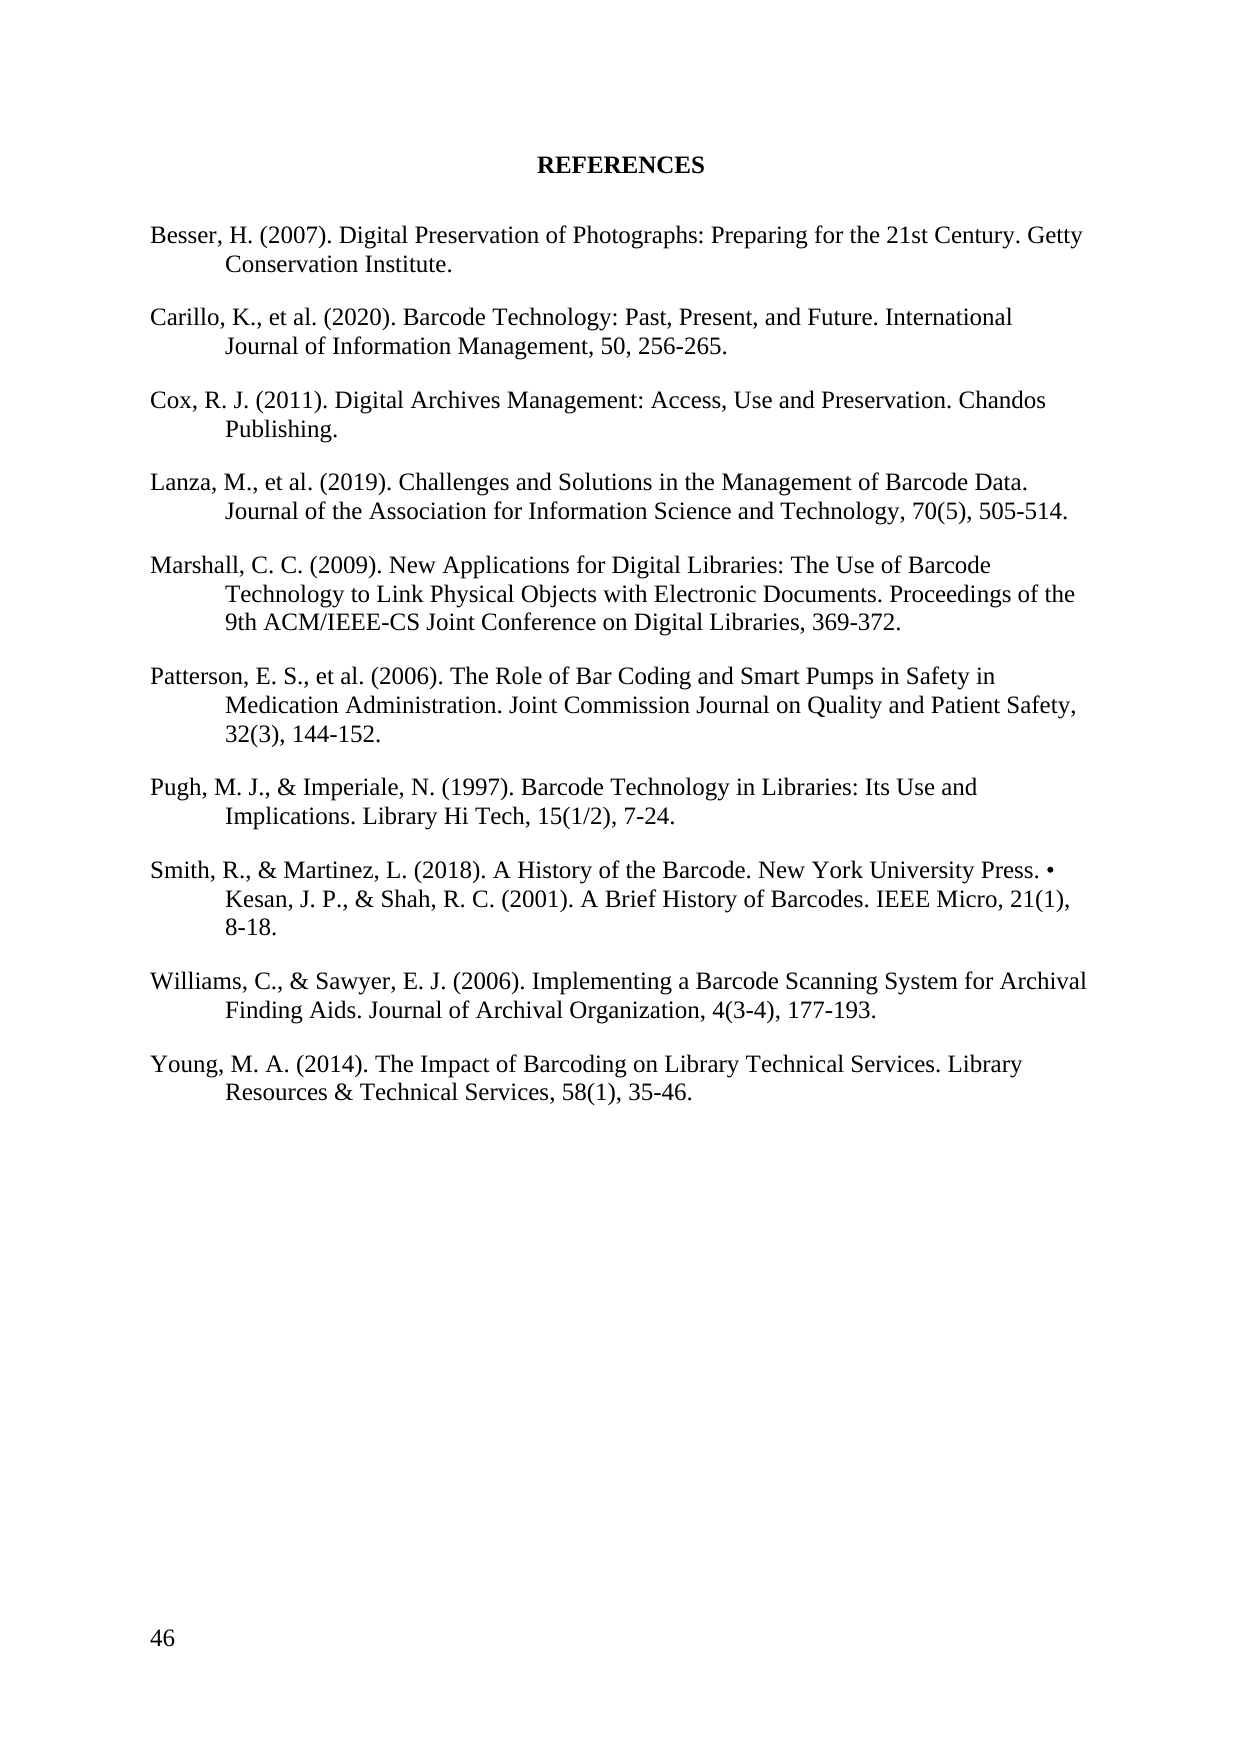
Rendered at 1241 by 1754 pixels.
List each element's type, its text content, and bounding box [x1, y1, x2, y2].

text Williams, C., & Sawyer, E. J. (2006). Implementing a Barcode Scanning System for Archival Finding Aids. Journal of Archival Organization, 4(3-4), 177-193. [150, 966, 1090, 1024]
text Smith, R., & Martinez, L. (2018). A History of the Barcode. New York University Press. • Kesan, J. P., & Shah, R. C. (2001). A Brief History of Barcodes. IEEE Micro, 21(1), 8-18. [150, 855, 1090, 941]
text Carillo, K., et al. (2020). Barcode Technology: Past, Present, and Future. International Journal of Information Management, 50, 256-265. [150, 302, 1090, 360]
text Patterson, E. S., et al. (2006). The Role of Bar Coding and Smart Pumps in Safety in Medication Administration. Joint Commission Journal on Quality and Patient Safety, 32(3), 144-152. [150, 661, 1090, 747]
text Young, M. A. (2014). The Impact of Barcoding on Library Technical Services. Library Resources & Technical Services, 58(1), 35-46. [150, 1049, 1090, 1106]
text Lanza, M., et al. (2019). Challenges and Solutions in the Management of Barcode Data. Journal of the Association for Information Science and Technology, 70(5), 505-514. [150, 467, 1090, 525]
subtitle REFERENCES [152, 150, 1090, 179]
text Marshall, C. C. (2009). New Applications for Digital Libraries: The Use of Barcode Technology to Link Physical Objects with Electronic Documents. Proceedings of the 9th ACM/IEEE-CS Joint Conference on Digital Libraries, 369-372. [150, 550, 1090, 636]
text Besser, H. (2007). Digital Preservation of Photographs: Preparing for the 21st Century. Getty Conservation Institute. [150, 220, 1090, 277]
text Cox, R. J. (2011). Digital Archives Management: Access, Use and Preservation. Chandos Publishing. [150, 385, 1090, 442]
text Pugh, M. J., & Imperiale, N. (1997). Barcode Technology in Libraries: Its Use and Implications. Library Hi Tech, 15(1/2), 7-24. [150, 772, 1090, 830]
